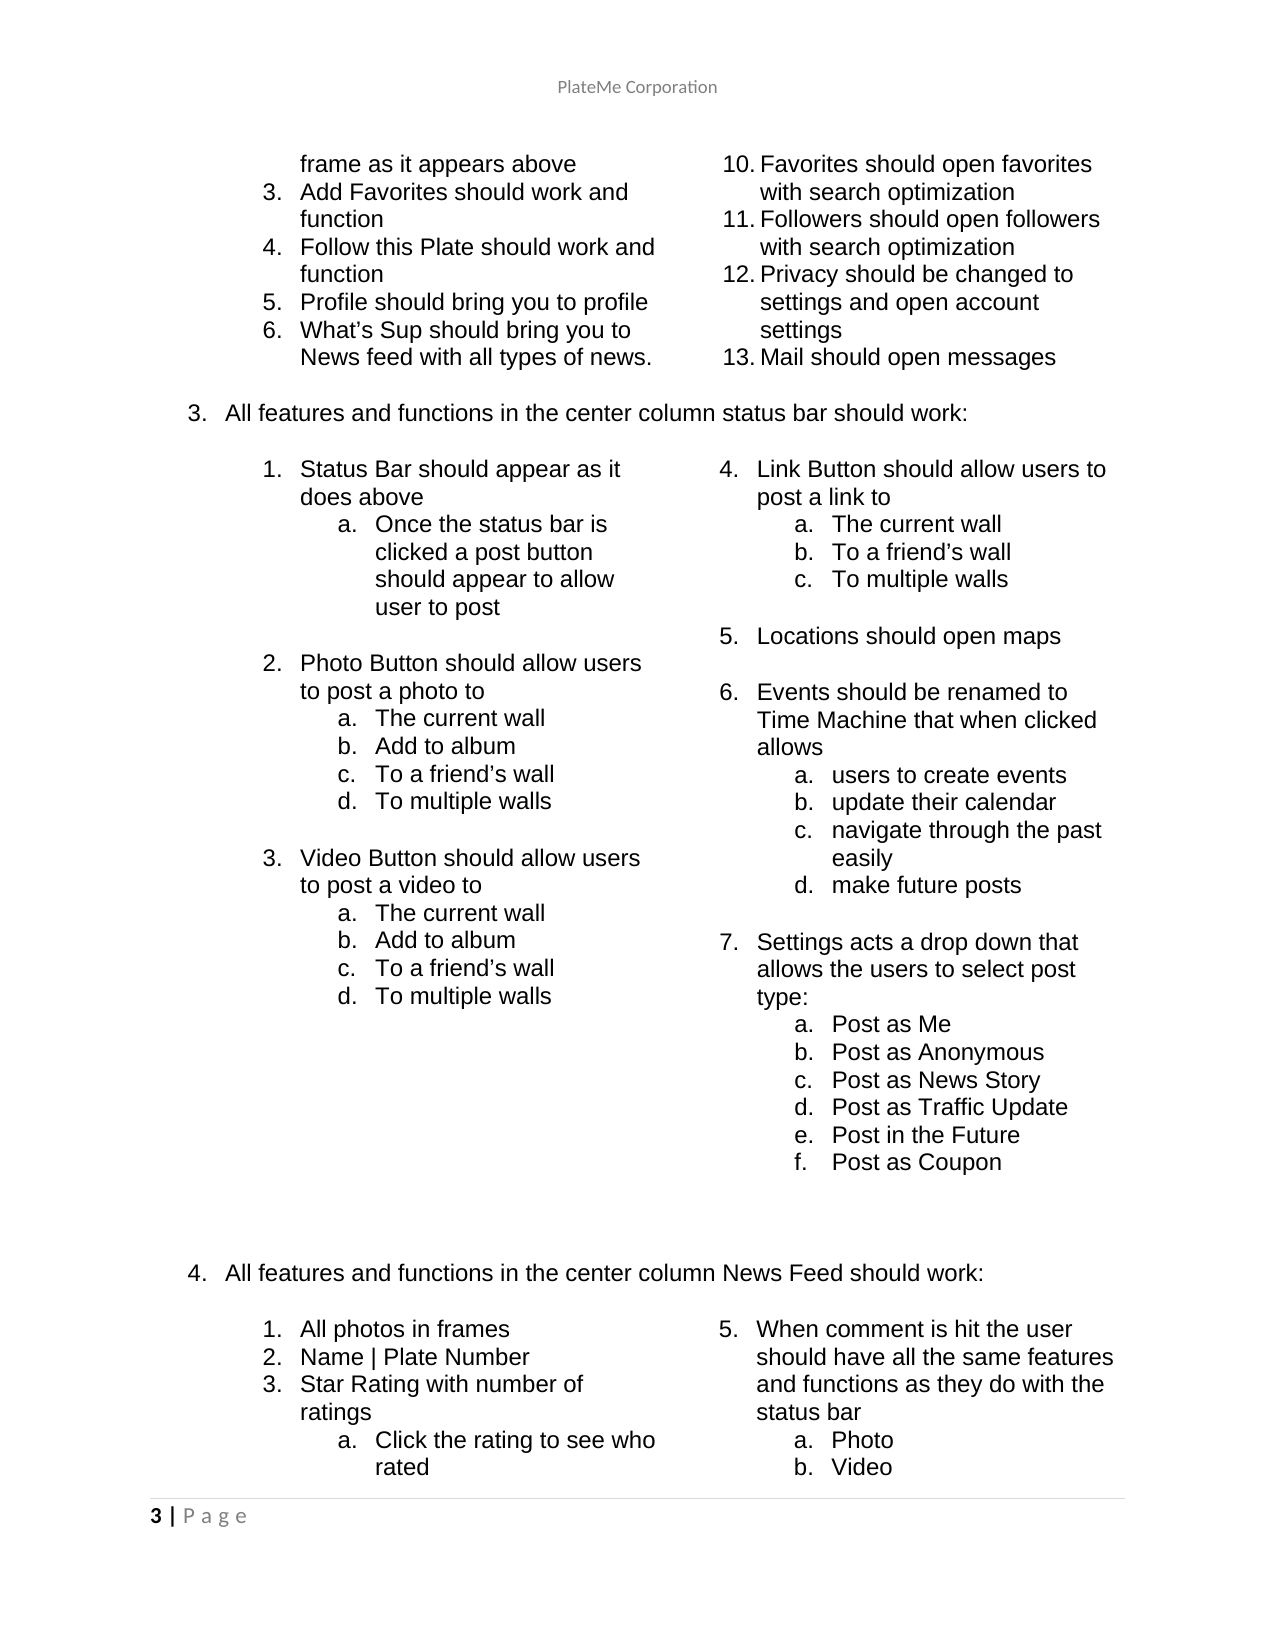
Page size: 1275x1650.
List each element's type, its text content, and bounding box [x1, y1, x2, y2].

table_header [214, 150, 673, 371]
table_header Link Button should allow users to post a link to The current wall To a friend’s wall To multiple walls Locations should open maps Events should be renamed to Time Machine that when clicked allows users to create events update their calendar navigate through the past easily make future posts Settings acts a drop down that allows the users to select post type: Post as Me Post as Anonymous Post as News Story Post as Traffic Update Post in the Future Post as Coupon [670, 455, 1136, 1176]
list All features and functions in the center column News Feed should work: [187, 1259, 1125, 1315]
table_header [670, 1315, 1136, 1498]
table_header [674, 150, 1136, 371]
list All features and functions in the center column status bar should work: [187, 398, 1125, 455]
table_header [214, 1315, 670, 1498]
table_header Status Bar should appear as it does above Once the status bar is clicked a post button should appear to allow user to post Photo Button should allow users to post a photo to The current wall Add to album To a friend’s wall To multiple walls Video Button should allow users to post a video to The current wall Add to album To a friend’s wall To multiple walls [214, 455, 670, 1176]
